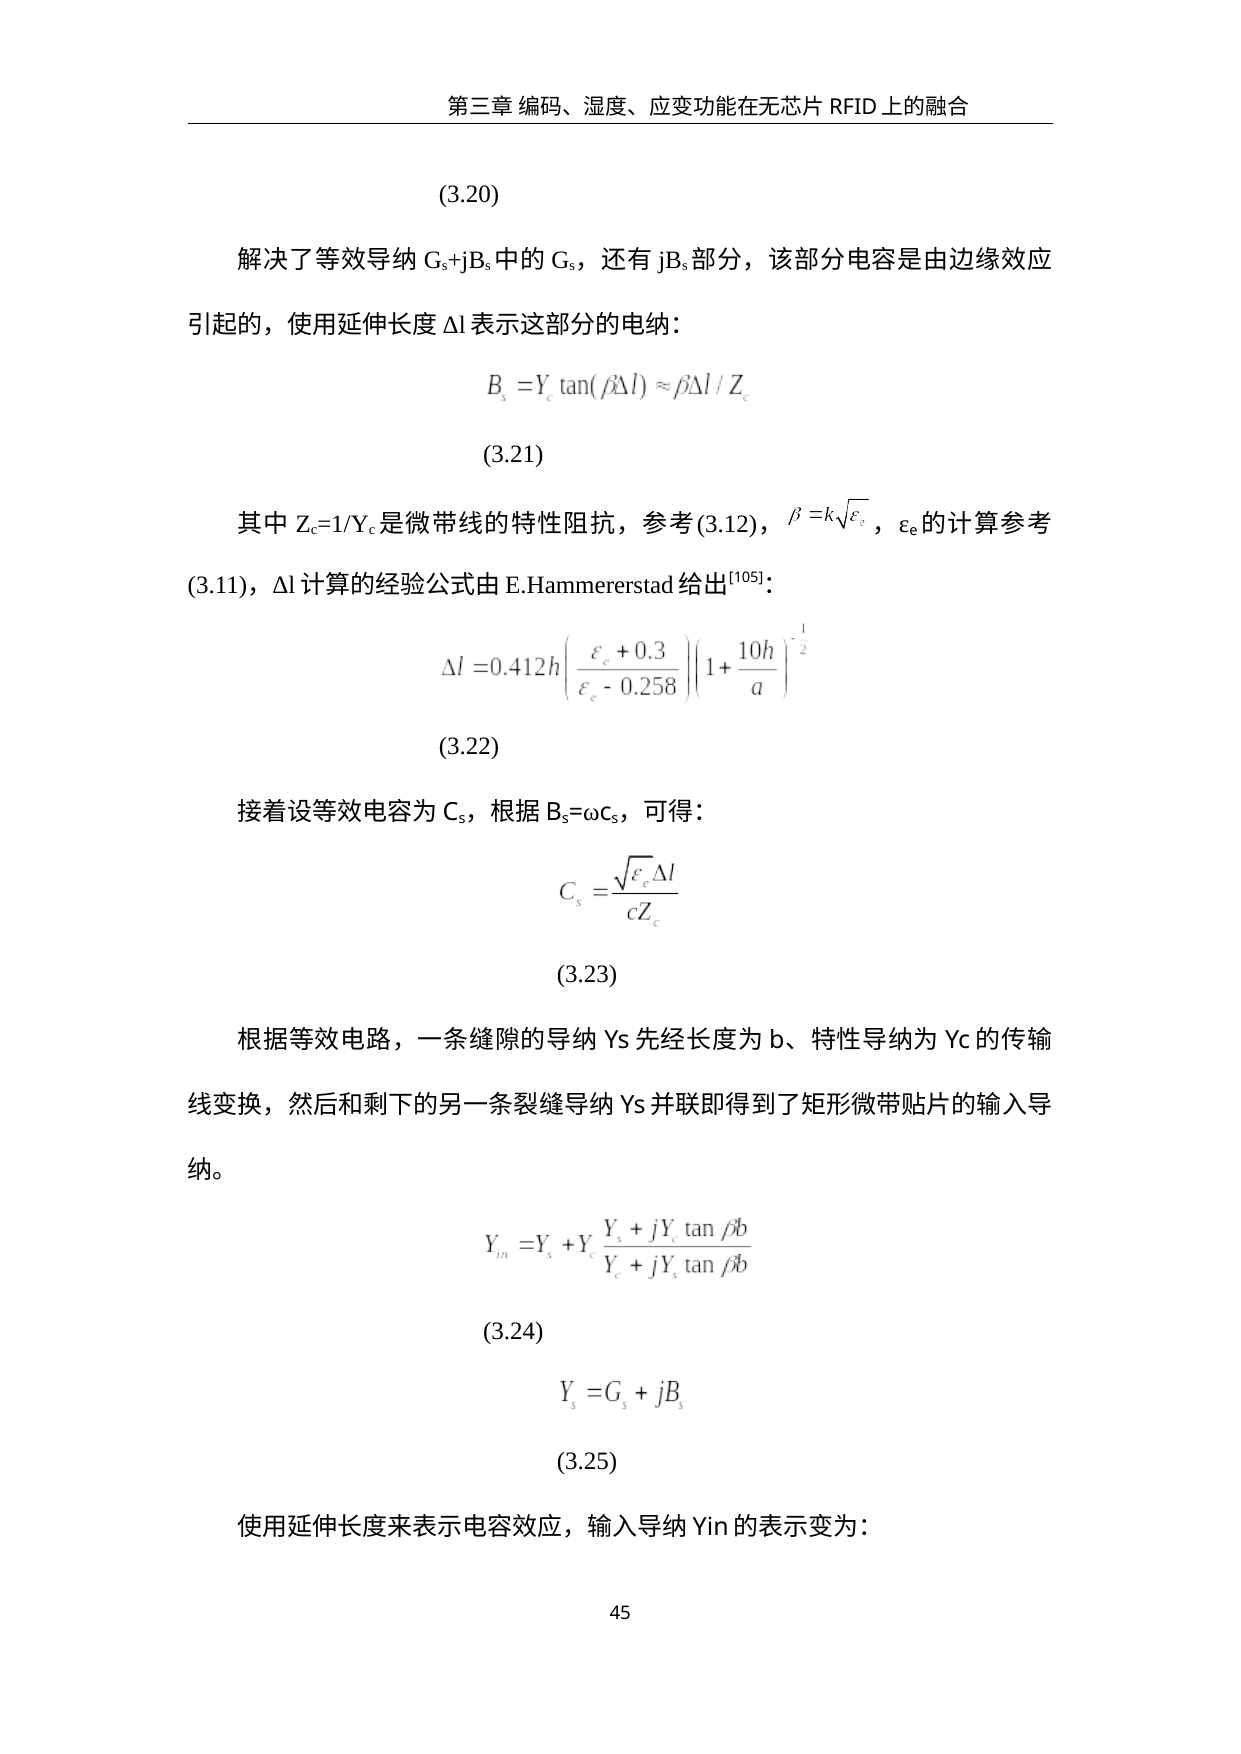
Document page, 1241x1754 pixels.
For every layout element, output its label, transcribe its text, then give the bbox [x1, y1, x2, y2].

text 根据等效电路，一条缝隙的导纳Ys先经长度为b、特性导纳为Yc的传输线变换，然后和剩下的另一条裂缝导纳Ys并联即得到了矩形微带贴片的输入导纳。 [187, 1005, 1053, 1200]
text 其中Zc=1/Yc是微带线的特性阻抗，参考(3.12)，，εe的计算参考(3.11)，Δl计算的经验公式由E.Hammererstad给出[105]： [187, 485, 1053, 615]
text 使用延伸长度来表示电容效应，输入导纳Yin的表示变为： [187, 1492, 1053, 1557]
text (3.25) [187, 1362, 1053, 1492]
text (3.23) [187, 842, 1053, 1005]
text (3.20) [187, 160, 1053, 225]
text 接着设等效电容为Cs，根据Bs=ωcs，可得： [187, 777, 1053, 842]
text (3.22) [187, 615, 1053, 777]
text (3.24) [187, 1200, 1053, 1362]
text 解决了等效导纳Gs+jBs中的Gs，还有jBs部分，该部分电容是由边缘效应引起的，使用延伸长度Δl表示这部分的电纳： [187, 225, 1053, 355]
text (3.21) [187, 355, 1053, 485]
